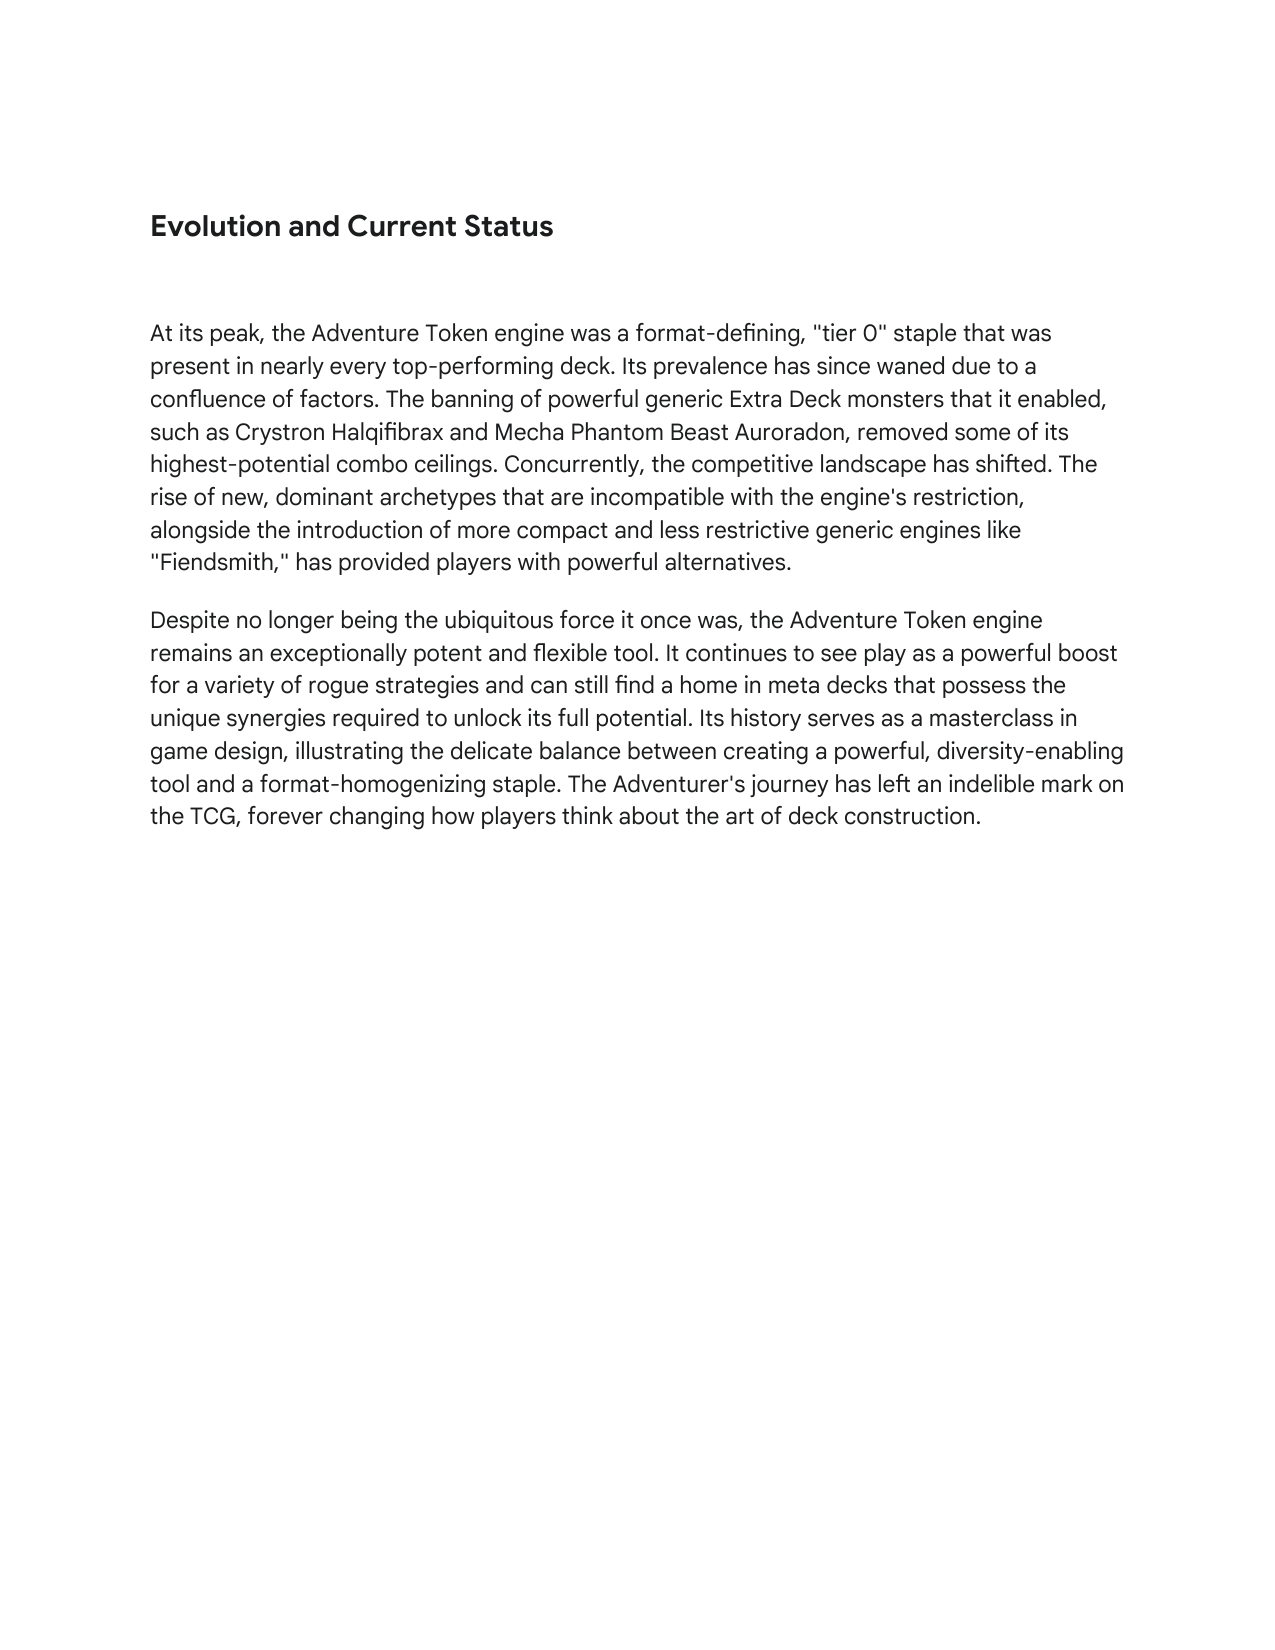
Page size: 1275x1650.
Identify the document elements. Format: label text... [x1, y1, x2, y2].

subtitle Evolution and Current Status [150, 208, 1125, 244]
text Despite no longer being the ubiquitous force it once was, the Adventure Token engine remains an exceptionally potent and flexible tool. It continues to see play as a powerful boost for a variety of rogue strategies and can still find a home in meta decks that possess the unique synergies required to unlock its full potential. Its history serves as a masterclass in game design, illustrating the delicate balance between creating a powerful, diversity-enabling tool and a format-homogenizing staple. The Adventurer's journey has left an indelible mark on the TCG, forever changing how players think about the art of deck construction. [150, 606, 1125, 831]
text At its peak, the Adventure Token engine was a format-defining, "tier 0" staple that was present in nearly every top-performing deck. Its prevalence has since waned due to a confluence of factors. The banning of powerful generic Extra Deck monsters that it enabled, such as Crystron Halqifibrax and Mecha Phantom Beast Auroradon, removed some of its highest-potential combo ceilings. Concurrently, the competitive landscape has shifted. The rise of new, dominant archetypes that are incompatible with the engine's restriction, alongside the introduction of more compact and less restrictive generic engines like "Fiendsmith," has provided players with powerful alternatives. [150, 319, 1125, 577]
